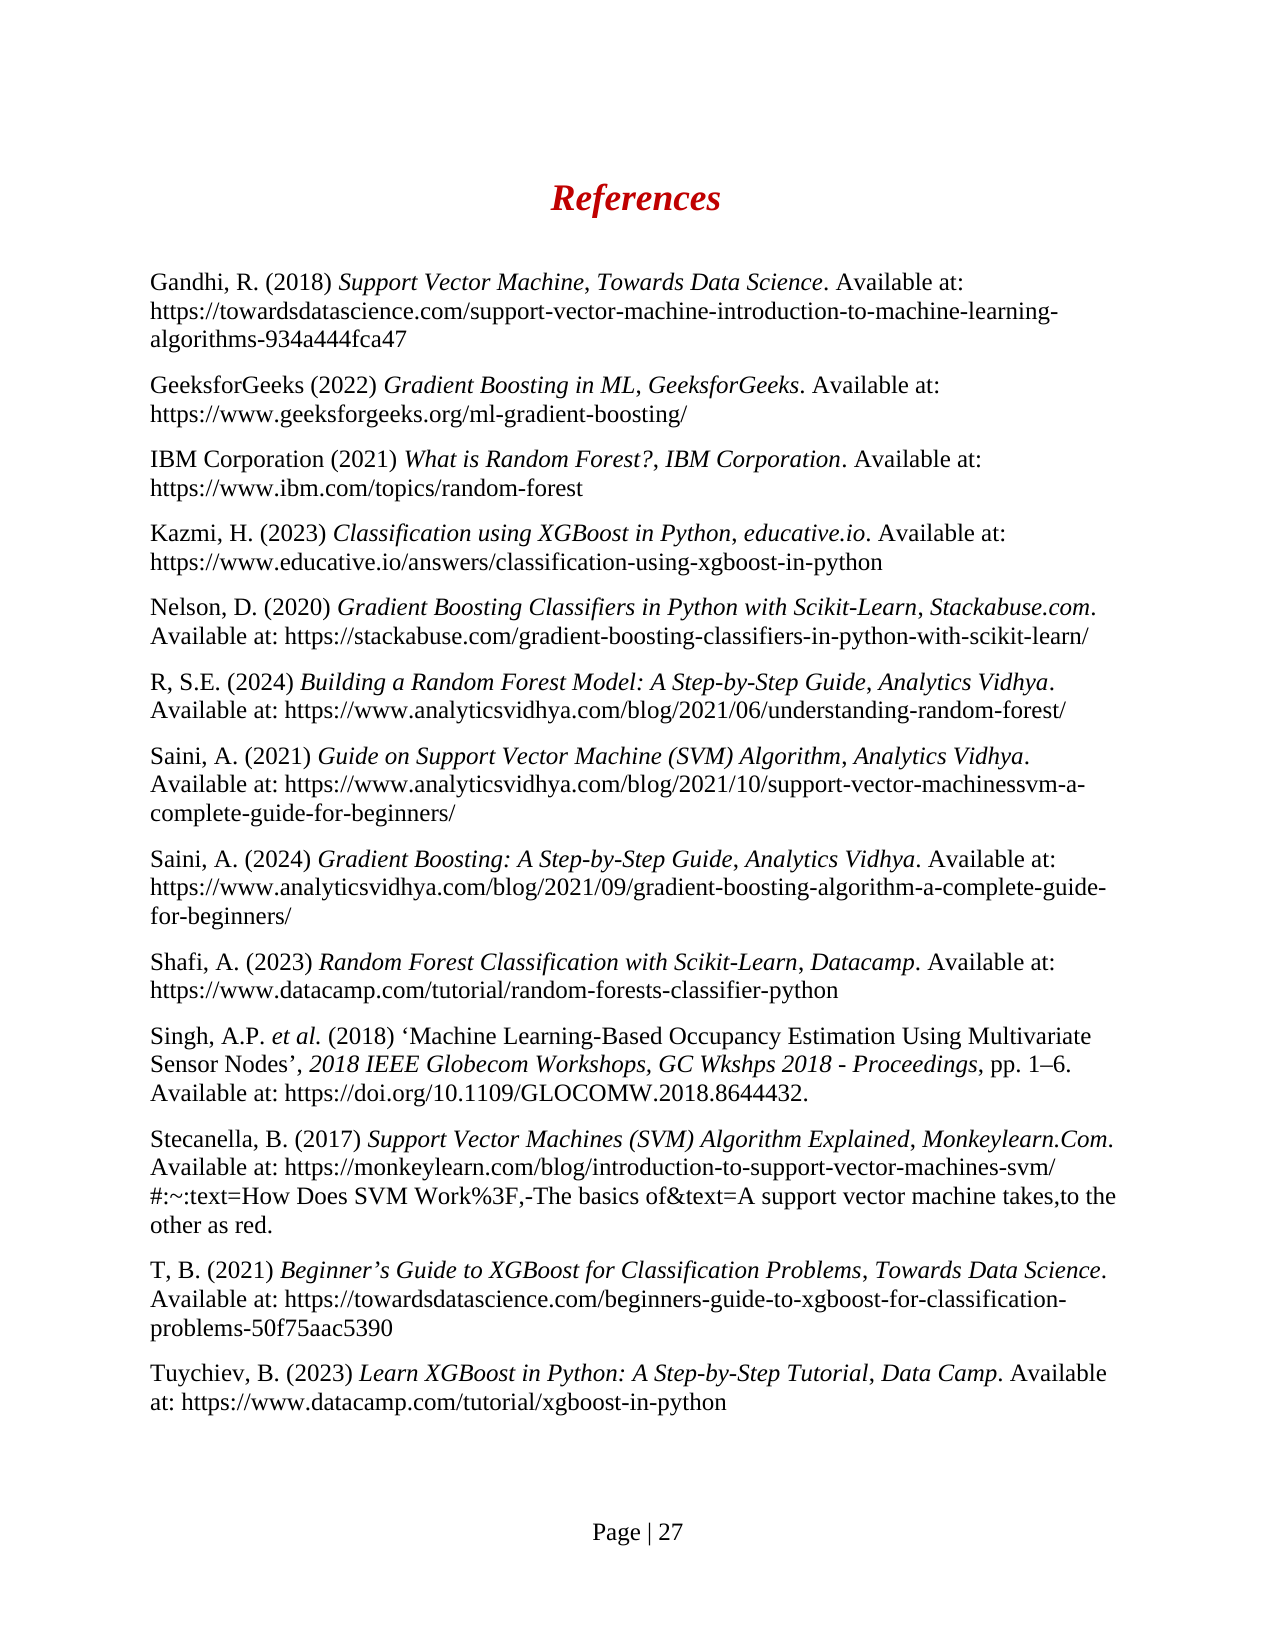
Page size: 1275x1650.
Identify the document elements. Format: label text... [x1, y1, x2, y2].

text Tuychiev, B. (2023) Learn XGBoost in Python: A Step-by-Step Tutorial, Data Camp. Available at: https://www.datacamp.com/tutorial/xgboost-in-python [150, 1358, 1125, 1416]
text Singh, A.P. et al. (2018) ‘Machine Learning-Based Occupancy Estimation Using Multivariate Sensor Nodes’, 2018 IEEE Globecom Workshops, GC Wkshps 2018 - Proceedings, pp. 1–6. Available at: https://doi.org/10.1109/GLOCOMW.2018.8644432. [150, 1021, 1125, 1107]
text Shafi, A. (2023) Random Forest Classification with Scikit-Learn, Datacamp. Available at: https://www.datacamp.com/tutorial/random-forests-classifier-python [150, 947, 1125, 1004]
text Gandhi, R. (2018) Support Vector Machine, Towards Data Science. Available at: https://towardsdatascience.com/support-vector-machine-introduction-to-machine-learning-algorithms-934a444fca47 [150, 267, 1125, 353]
text IBM Corporation (2021) What is Random Forest?, IBM Corporation. Available at: https://www.ibm.com/topics/random-forest [150, 444, 1125, 502]
text Saini, A. (2024) Gradient Boosting: A Step-by-Step Guide, Analytics Vidhya. Available at: https://www.analyticsvidhya.com/blog/2021/09/gradient-boosting-algorithm-a-complete-guide-for-beginners/ [150, 844, 1125, 930]
text Stecanella, B. (2017) Support Vector Machines (SVM) Algorithm Explained, Monkeylearn.Com. Available at: https://monkeylearn.com/blog/introduction-to-support-vector-machines-svm/#:~:text=How Does SVM Work%3F,-The basics of&text=A support vector machine takes,to the other as red. [150, 1124, 1125, 1239]
text GeeksforGeeks (2022) Gradient Boosting in ML, GeeksforGeeks. Available at: https://www.geeksforgeeks.org/ml-gradient-boosting/ [150, 370, 1125, 427]
text Kazmi, H. (2023) Classification using XGBoost in Python, educative.io. Available at: https://www.educative.io/answers/classification-using-xgboost-in-python [150, 518, 1125, 576]
text Nelson, D. (2020) Gradient Boosting Classifiers in Python with Scikit-Learn, Stackabuse.com. Available at: https://stackabuse.com/gradient-boosting-classifiers-in-python-with-scikit-learn/ [150, 592, 1125, 650]
text T, B. (2021) Beginner’s Guide to XGBoost for Classification Problems, Towards Data Science. Available at: https://towardsdatascience.com/beginners-guide-to-xgboost-for-classification-problems-50f75aac5390 [150, 1255, 1125, 1342]
text Saini, A. (2021) Guide on Support Vector Machine (SVM) Algorithm, Analytics Vidhya. Available at: https://www.analyticsvidhya.com/blog/2021/10/support-vector-machinessvm-a-complete-guide-for-beginners/ [150, 741, 1125, 827]
text R, S.E. (2024) Building a Random Forest Model: A Step-by-Step Guide, Analytics Vidhya. Available at: https://www.analyticsvidhya.com/blog/2021/06/understanding-random-forest/ [150, 667, 1125, 724]
subtitle References [150, 175, 1125, 218]
